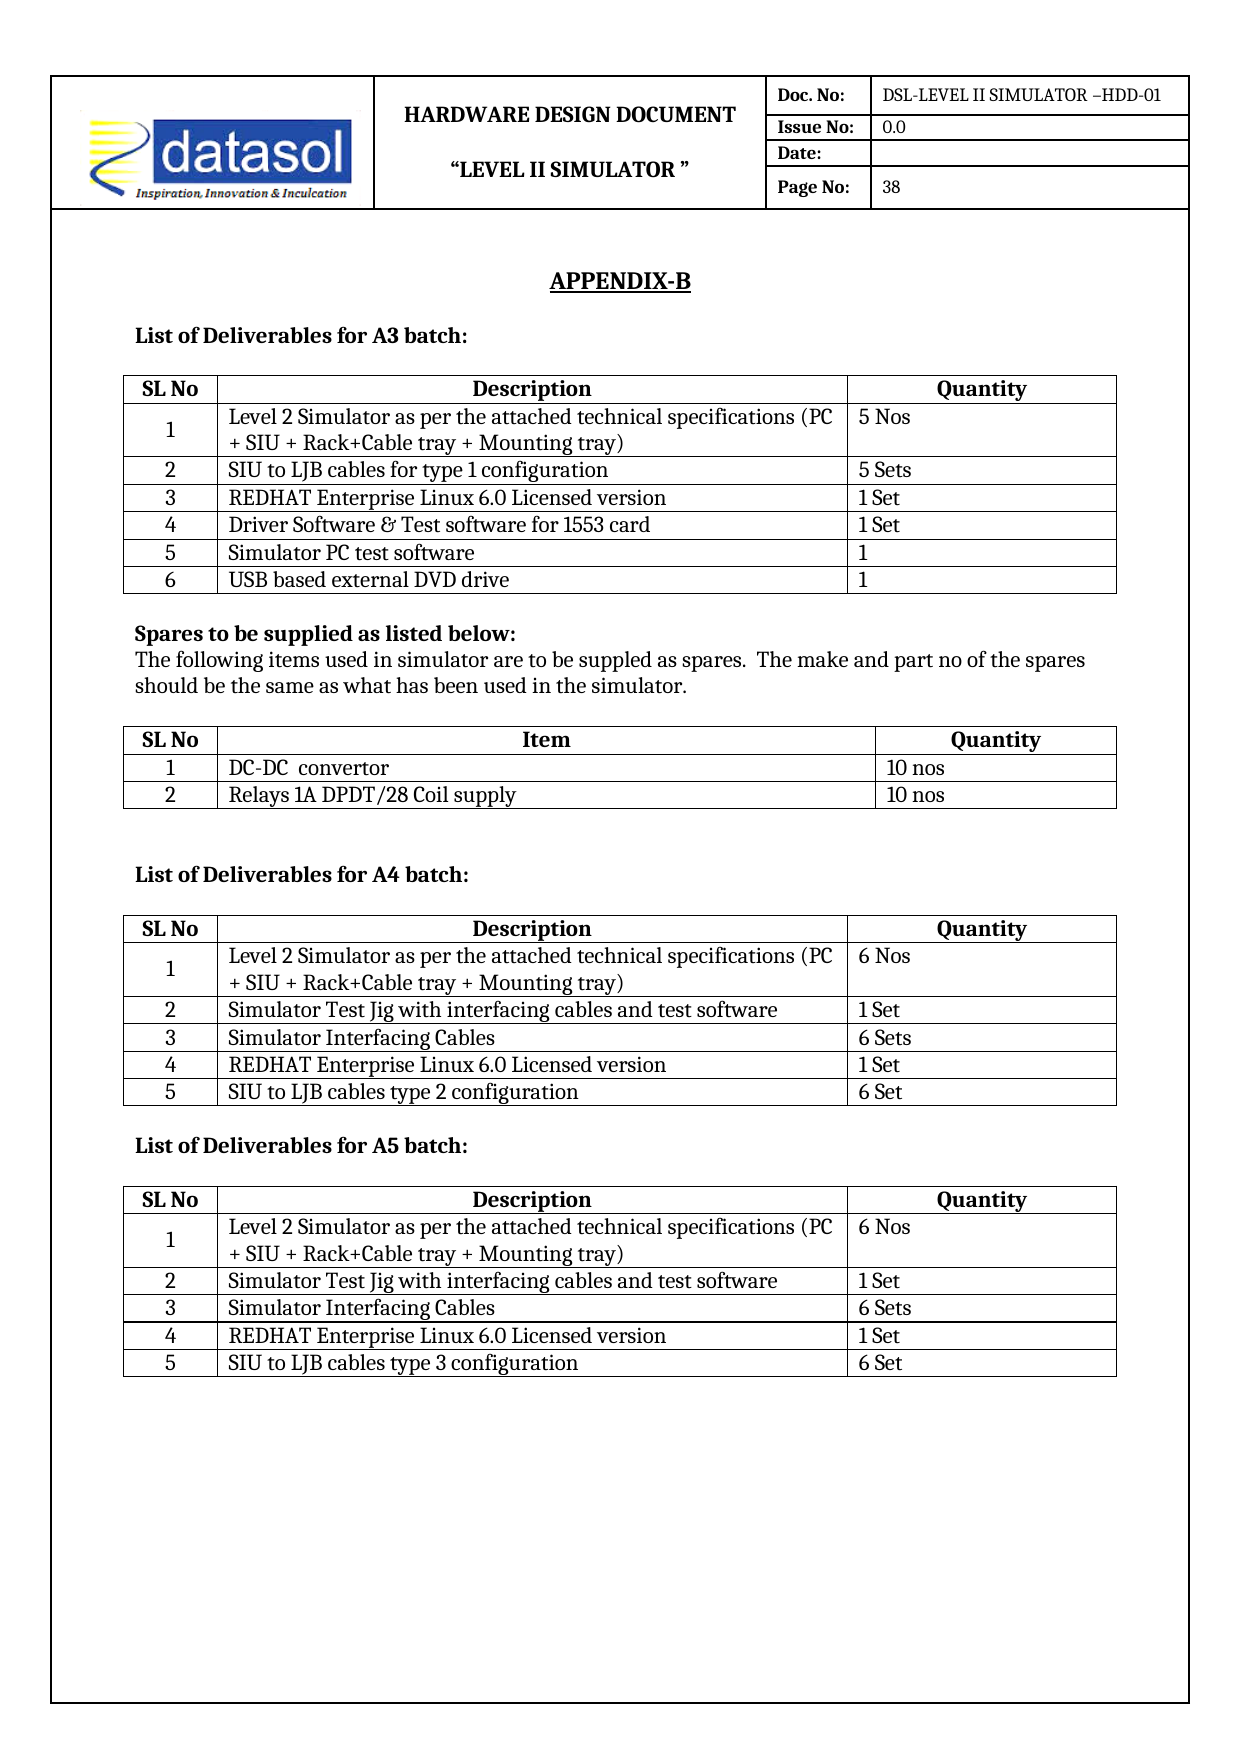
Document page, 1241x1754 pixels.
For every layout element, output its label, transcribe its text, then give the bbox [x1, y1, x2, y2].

table_cell 6 Sets [848, 1295, 1116, 1321]
table_cell 4 [124, 512, 217, 538]
table_cell 1 [848, 540, 1116, 566]
table_cell 2 [124, 457, 217, 484]
table_cell 1 [124, 1214, 217, 1267]
table_cell 1 Set [848, 1052, 1116, 1078]
table_cell USB based external DVD drive [218, 567, 847, 593]
picture [80, 110, 361, 206]
text List of Deliverables for A5 batch: [135, 1133, 1105, 1159]
table_cell Relays 1A DPDT/28 Coil supply [218, 782, 875, 808]
table_cell 2 [124, 997, 217, 1023]
table_cell REDHAT Enterprise Linux 6.0 Licensed version [218, 485, 847, 511]
table_cell 10 nos [876, 755, 1116, 781]
table_cell 6 [124, 567, 217, 593]
table_cell 6 Nos [848, 943, 1116, 996]
table_header Item [218, 727, 875, 753]
table_cell Simulator Interfacing Cables [218, 1295, 847, 1321]
table_cell Simulator PC test software [218, 540, 847, 566]
text List of Deliverables for A4 batch: [135, 862, 1105, 888]
table_header Description [218, 376, 847, 402]
table_cell DC-DC convertor [218, 755, 875, 781]
table_cell 1 Set [848, 485, 1116, 511]
table_cell 1 [124, 943, 217, 996]
text Spares to be supplied as listed below: [135, 621, 1105, 647]
table_cell 5 Nos [848, 404, 1116, 456]
table_cell Simulator Test Jig with interfacing cables and test software [218, 997, 847, 1023]
table_cell 3 [124, 1024, 217, 1051]
table_cell 6 Set [848, 1079, 1116, 1105]
table_cell 1 Set [848, 512, 1116, 538]
table_cell 5 Sets [848, 457, 1116, 484]
table_header Quantity [848, 916, 1116, 942]
table_cell REDHAT Enterprise Linux 6.0 Licensed version [218, 1052, 847, 1078]
table_header Quantity [876, 727, 1116, 753]
table_cell 5 [124, 1079, 217, 1105]
table_cell 1 Set [848, 1268, 1116, 1294]
table_cell Simulator Interfacing Cables [218, 1024, 847, 1051]
text List of Deliverables for A3 batch: [135, 322, 1105, 349]
table_cell 6 Sets [848, 1024, 1116, 1051]
table_header SL No [124, 727, 217, 753]
table_cell SIU to LJB cables type 2 configuration [218, 1079, 847, 1105]
table_cell Driver Software & Test software for 1553 card [218, 512, 847, 538]
table_cell 3 [124, 1295, 217, 1321]
table_cell 1 [124, 755, 217, 781]
table_cell 5 [124, 1350, 217, 1376]
table_cell Simulator Test Jig with interfacing cables and test software [218, 1268, 847, 1294]
table_cell 10 nos [876, 782, 1116, 808]
table_cell 2 [124, 782, 217, 808]
table_cell Level 2 Simulator as per the attached technical specifications (PC + SIU + Rack+Cable tray + Mounting tray) [218, 404, 847, 456]
table_cell REDHAT Enterprise Linux 6.0 Licensed version [218, 1323, 847, 1349]
table_header Description [218, 916, 847, 942]
table_cell 6 Nos [848, 1214, 1116, 1267]
table_cell 1 Set [848, 1323, 1116, 1349]
table_header SL No [124, 1187, 217, 1213]
text The following items used in simulator are to be suppled as spares. The make and part no of the spares should be the same as what has been used in the simulator. [135, 647, 1105, 700]
table_cell SIU to LJB cables type 3 configuration [218, 1350, 847, 1376]
table_cell 2 [124, 1268, 217, 1294]
table_cell Level 2 Simulator as per the attached technical specifications (PC + SIU + Rack+Cable tray + Mounting tray) [218, 1214, 847, 1267]
table_cell 6 Set [848, 1350, 1116, 1376]
text APPENDIX-B [135, 267, 1105, 296]
table_header SL No [124, 376, 217, 402]
table_cell 5 [124, 540, 217, 566]
table_cell 1 [848, 567, 1116, 593]
table_header Description [218, 1187, 847, 1213]
table_cell 3 [124, 485, 217, 511]
table_header Quantity [848, 376, 1116, 402]
table_cell Level 2 Simulator as per the attached technical specifications (PC + SIU + Rack+Cable tray + Mounting tray) [218, 943, 847, 996]
table_header Quantity [848, 1187, 1116, 1213]
table_cell SIU to LJB cables for type 1 configuration [218, 457, 847, 484]
table_cell 4 [124, 1323, 217, 1349]
table_header SL No [124, 916, 217, 942]
table_cell 1 [124, 404, 217, 456]
table_cell 4 [124, 1052, 217, 1078]
table_cell 1 Set [848, 997, 1116, 1023]
